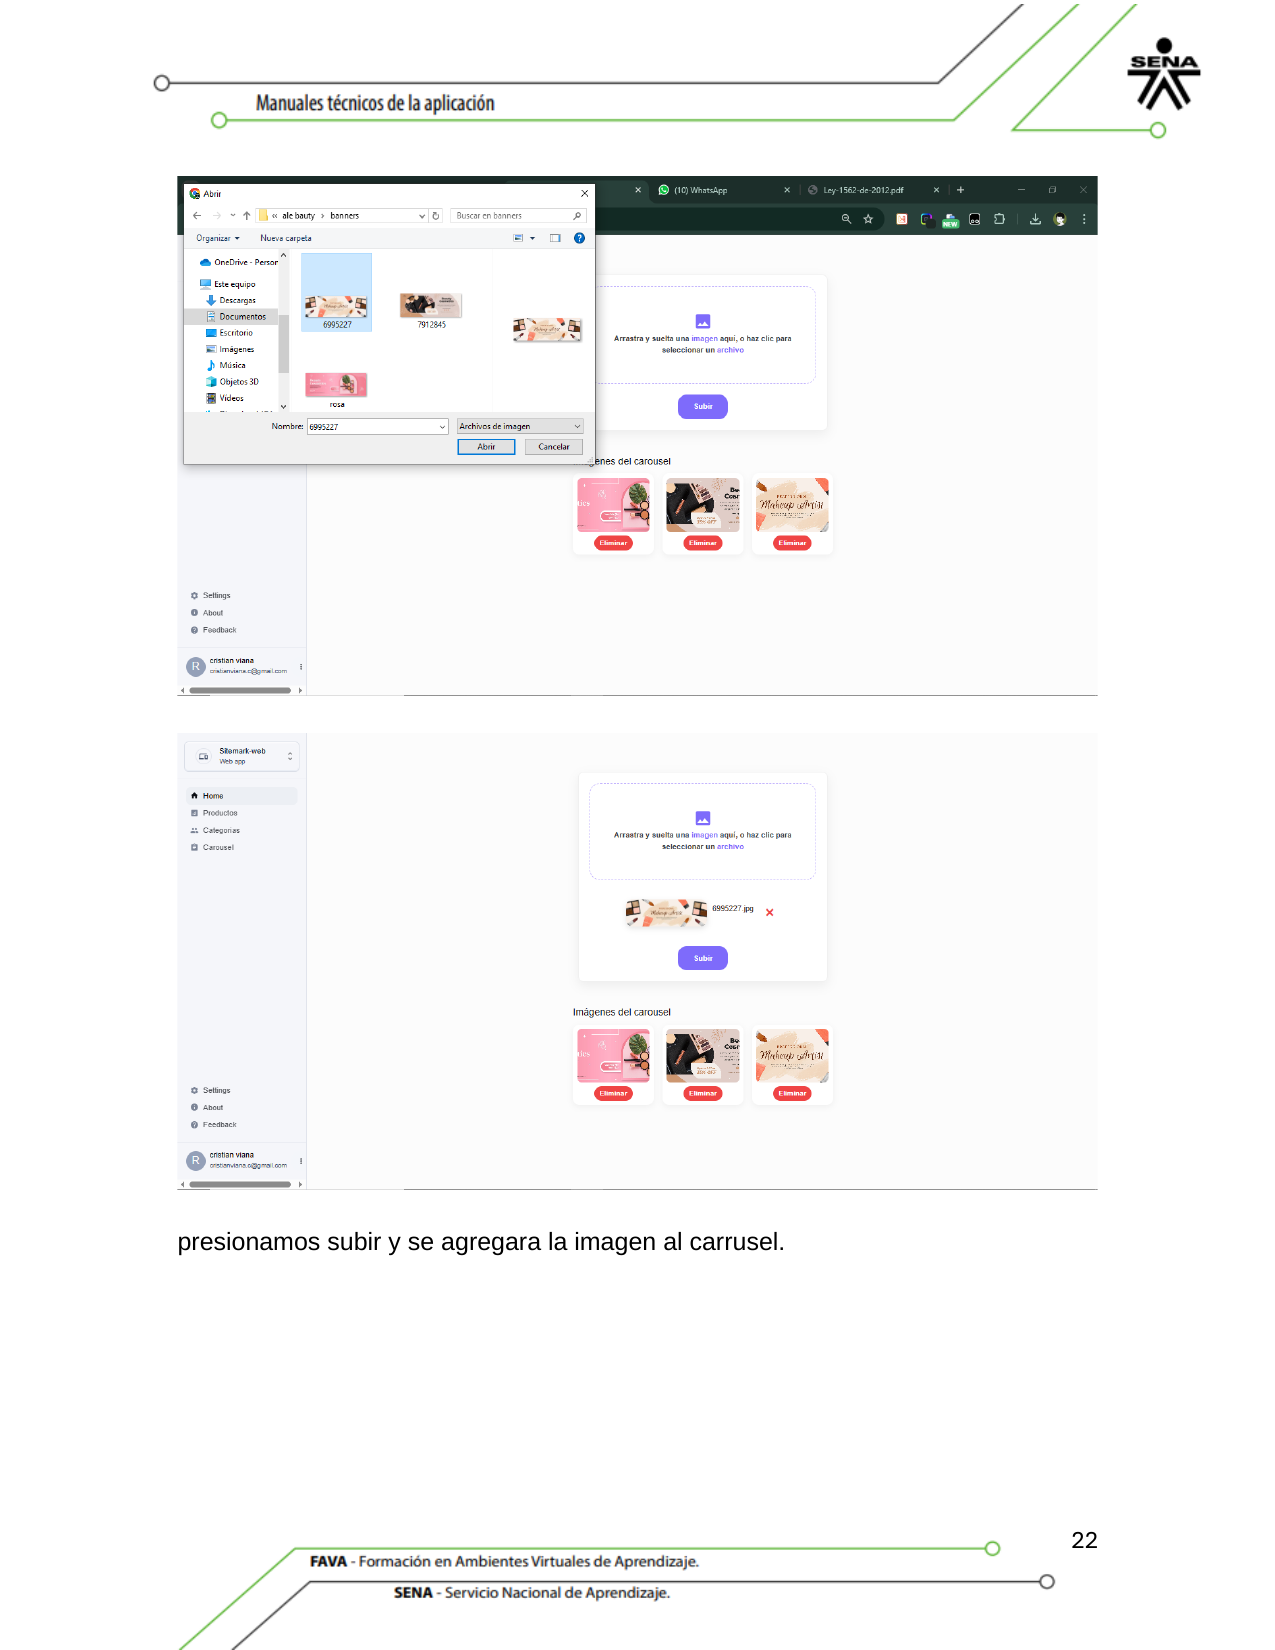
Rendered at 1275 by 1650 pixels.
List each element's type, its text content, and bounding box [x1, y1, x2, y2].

picture [63, 1512, 1080, 1650]
picture [177, 733, 1098, 1190]
text presionamos subir y se agregara la imagen al carrusel. [177, 1227, 1098, 1256]
picture [97, 4, 1259, 166]
picture [177, 176, 1098, 696]
